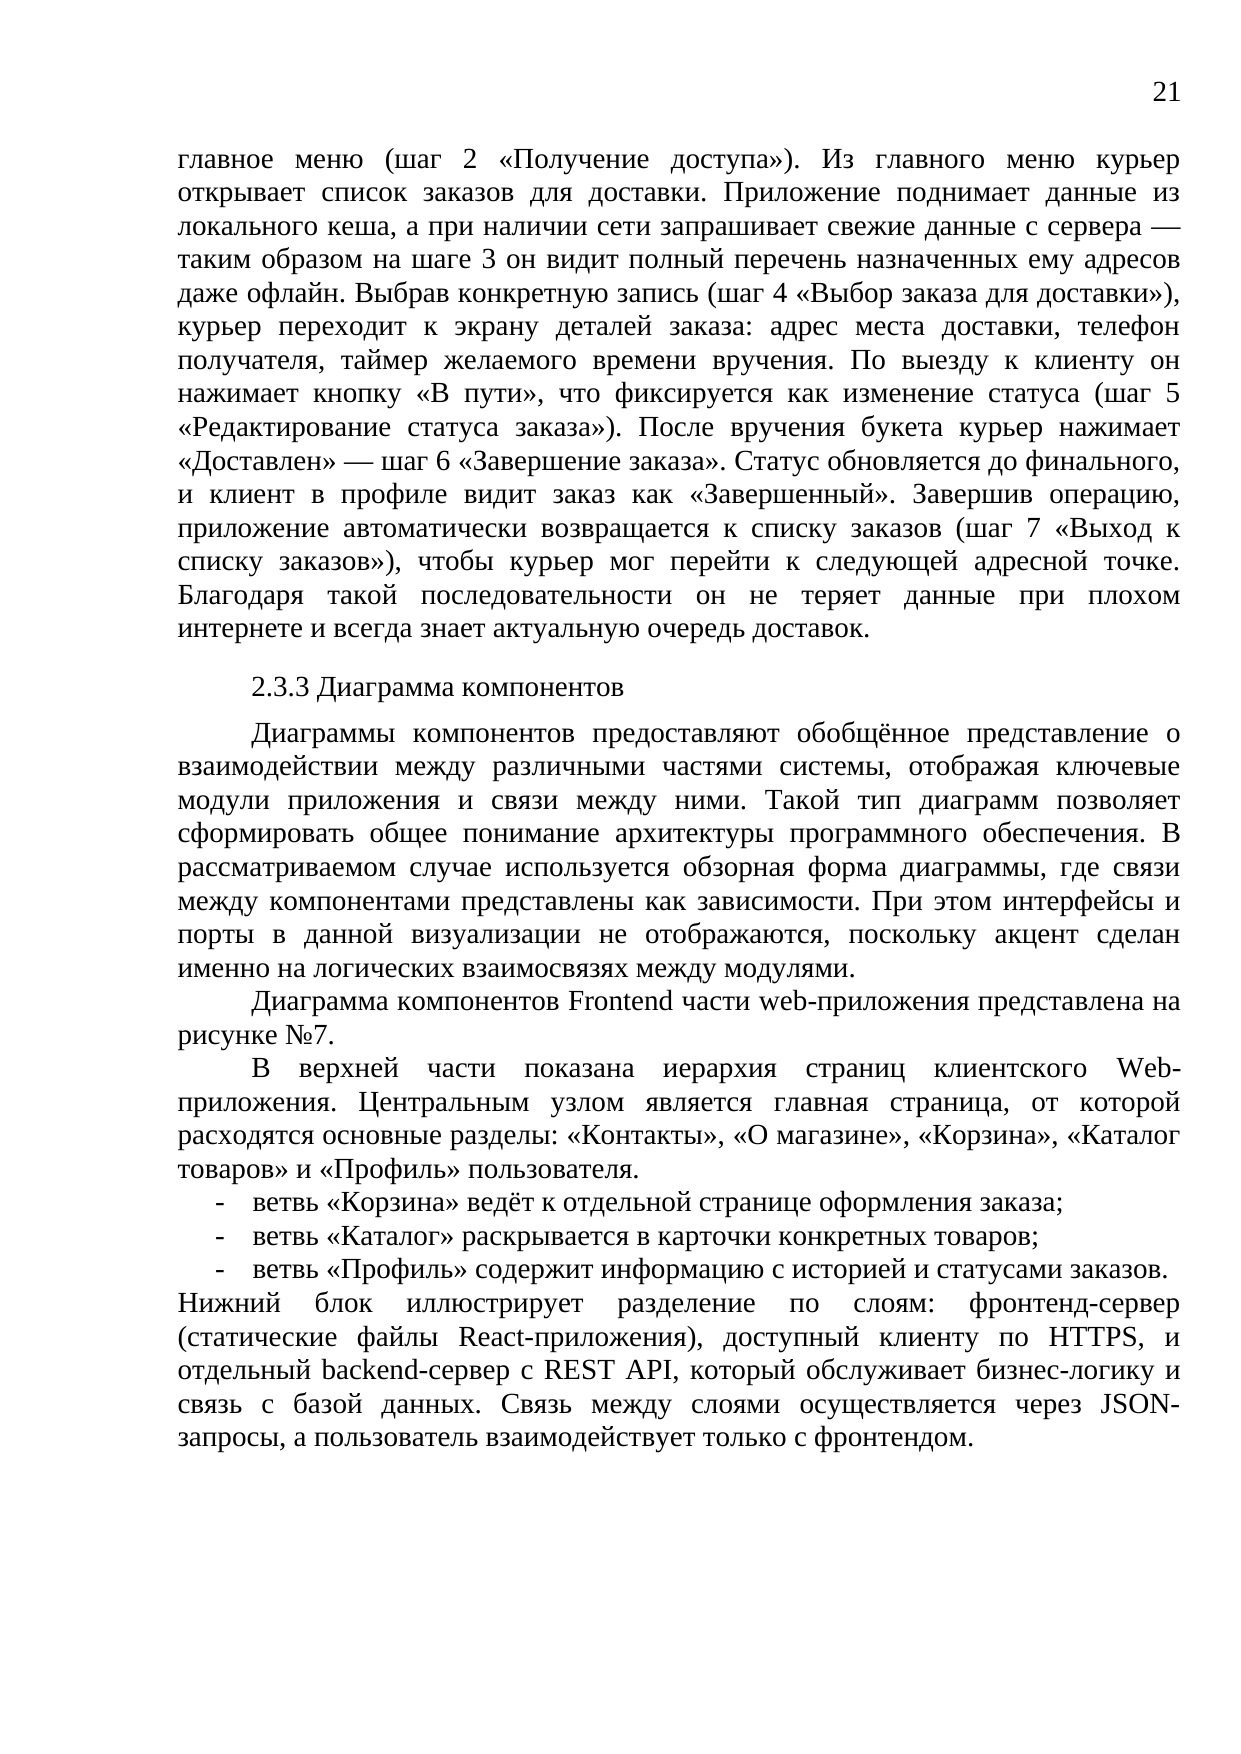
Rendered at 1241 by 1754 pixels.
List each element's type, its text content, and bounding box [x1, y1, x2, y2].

list ветвь «Профиль» содержит информацию с историей и статусами заказов. [215, 1252, 1181, 1285]
text Диаграмма компонентов Frontend части web-приложения представлена на рисунке №7. [177, 983, 1181, 1050]
subtitle 2.3.3 Диаграмма компонентов [177, 669, 1181, 702]
list ветвь «Корзина» ведёт к отдельной странице оформления заказа; [215, 1184, 1181, 1218]
text Нижний блок иллюстрирует разделение по слоям: фронтенд-сервер (статические файлы React-приложения), доступный клиенту по HTTPS, и отдельный backend-сервер c REST API, который обслуживает бизнес-логику и связь с базой данных. Связь между слоями осуществляется через JSON-запросы, а пользователь взаимодействует только c фронтендом. [177, 1285, 1181, 1453]
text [177, 141, 1181, 644]
text Диаграммы компонентов предоставляют обобщённое представление о взаимодействии между различными частями системы, отображая ключевые модули приложения и связи между ними. Такой тип диаграмм позволяет сформировать общее понимание архитектуры программного обеспечения. В рассматриваемом случае используется обзорная форма диаграммы, где связи между компонентами представлены как зависимости. При этом интерфейсы и порты в данной визуализации не отображаются, поскольку акцент сделан именно на логических взаимосвязях между модулями. [177, 715, 1181, 983]
list ветвь «Каталог» раскрывается в карточки конкретных товаров; [215, 1218, 1181, 1252]
text В верхней части показана иерархия страниц клиентского Web-приложения. Центральным узлом является главная страница, от которой расходятся основные разделы: «Контакты», «О магазине», «Корзина», «Каталог товаров» и «Профиль» пользователя. [177, 1050, 1181, 1184]
